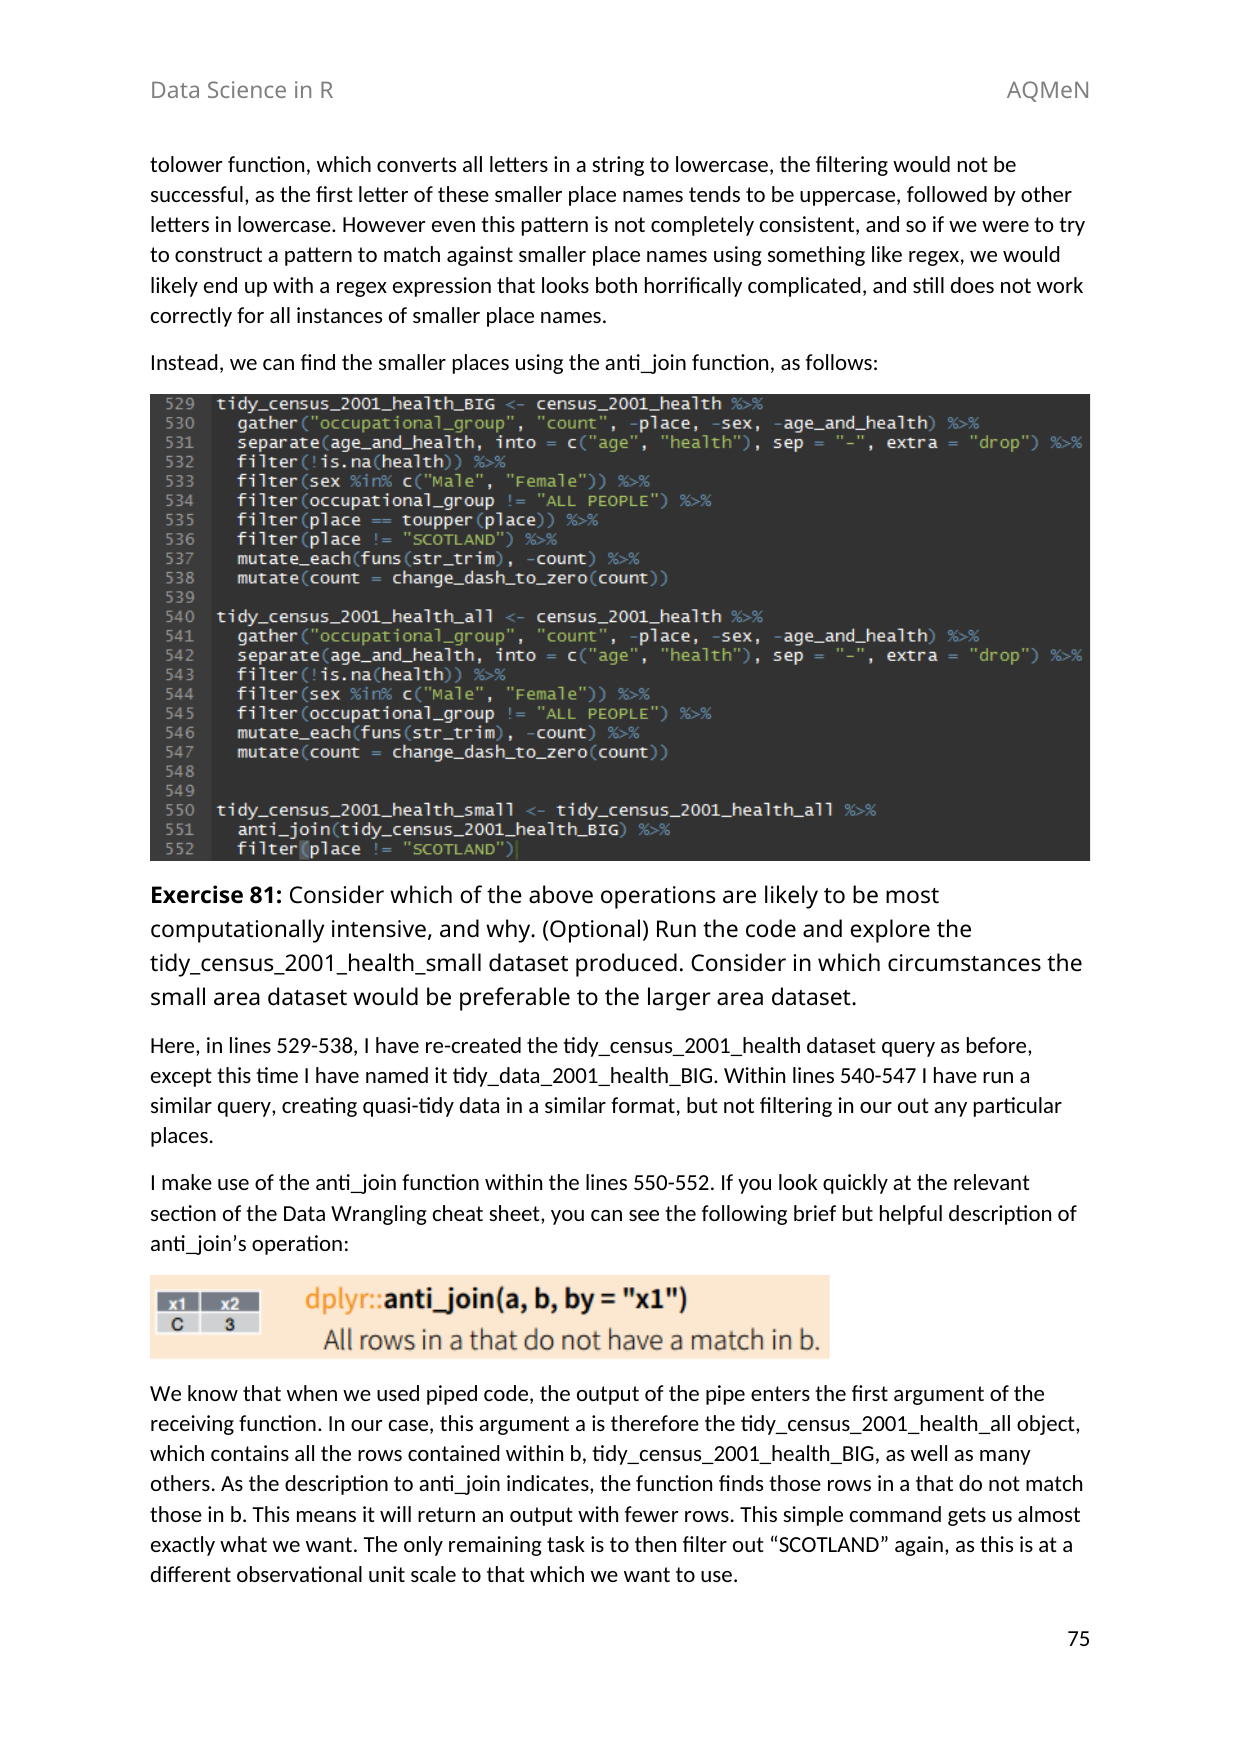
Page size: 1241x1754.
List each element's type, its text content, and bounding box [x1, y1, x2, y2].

text I make use of the anti_join function within the lines 550-552. If you look quickly at the relevant section of the Data Wrangling cheat sheet, you can see the following brief but helpful description of anti_join’s operation: [150, 1168, 1090, 1257]
text We know that when we used piped code, the output of the pipe enters the first argument of the receiving function. In our case, this argument a is therefore the tidy_census_2001_health_all object, which contains all the rows contained within b, tidy_census_2001_health_BIG, as well as many others. As the description to anti_join indicates, the function finds those rows in a that do not match those in b. This means it will return an output with fewer rows. This simple command gets us almost exactly what we want. The only remaining task is to then filter out “SCOTLAND” again, as this is at a different observational unit scale to that which we want to use. [150, 1379, 1090, 1588]
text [150, 150, 1090, 329]
text Exercise 81: Consider which of the above operations are likely to be most computationally intensive, and why. (Optional) Run the code and explore the tidy_census_2001_health_small dataset produced. Consider in which circumstances the small area dataset would be preferable to the larger area dataset. [150, 879, 1090, 1012]
picture [150, 394, 1091, 861]
picture [150, 1275, 830, 1361]
text Here, in lines 529-538, I have re-created the tidy_census_2001_health dataset query as before, except this time I have named it tidy_data_2001_health_BIG. Within lines 540-547 I have run a similar query, creating quasi-tidy data in a similar format, but not filtering in our out any particular places. [150, 1031, 1090, 1149]
text Instead, we can find the smaller places using the anti_join function, as follows: [150, 348, 1090, 376]
